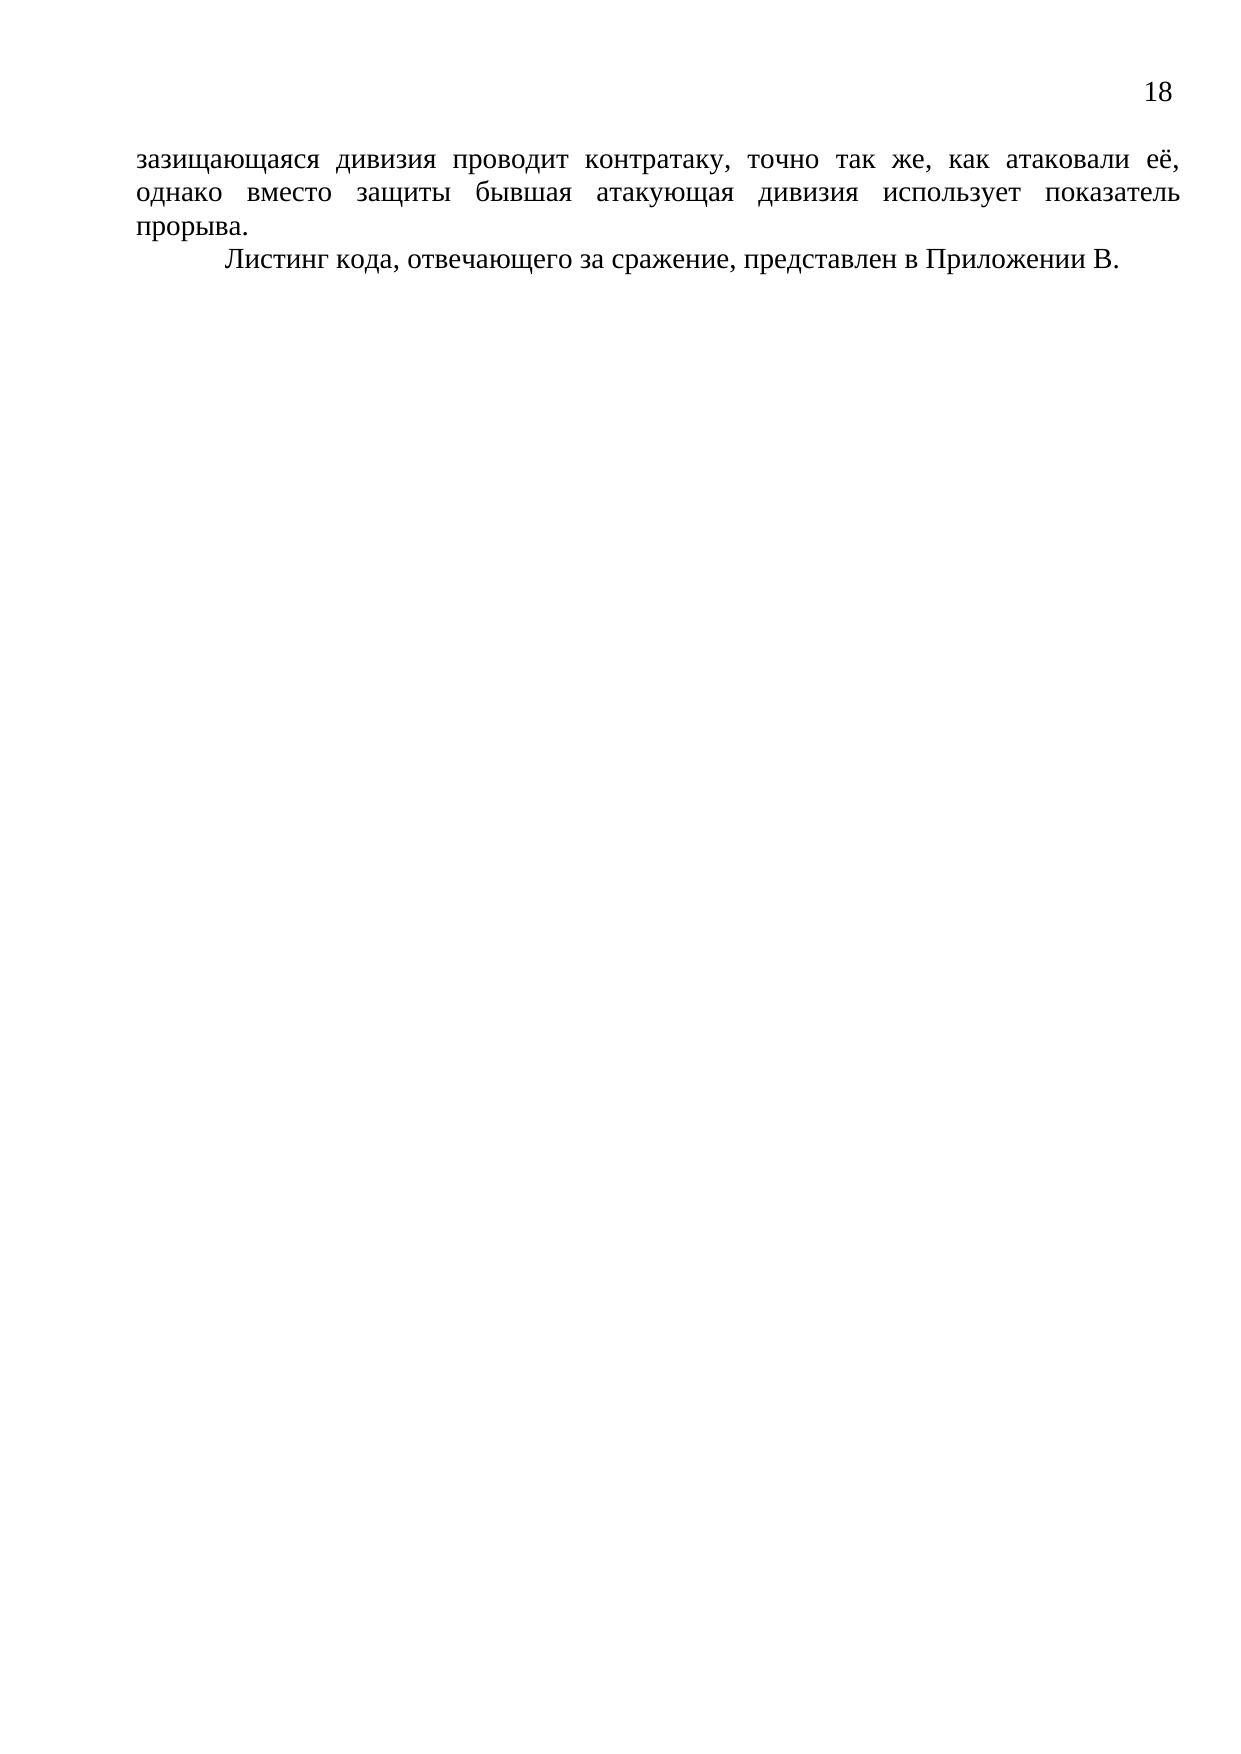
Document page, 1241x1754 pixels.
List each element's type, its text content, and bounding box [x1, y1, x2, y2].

text Листинг кода, отвечающего за сражение, представлен в Приложении В. [136, 242, 1181, 275]
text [136, 141, 1181, 242]
